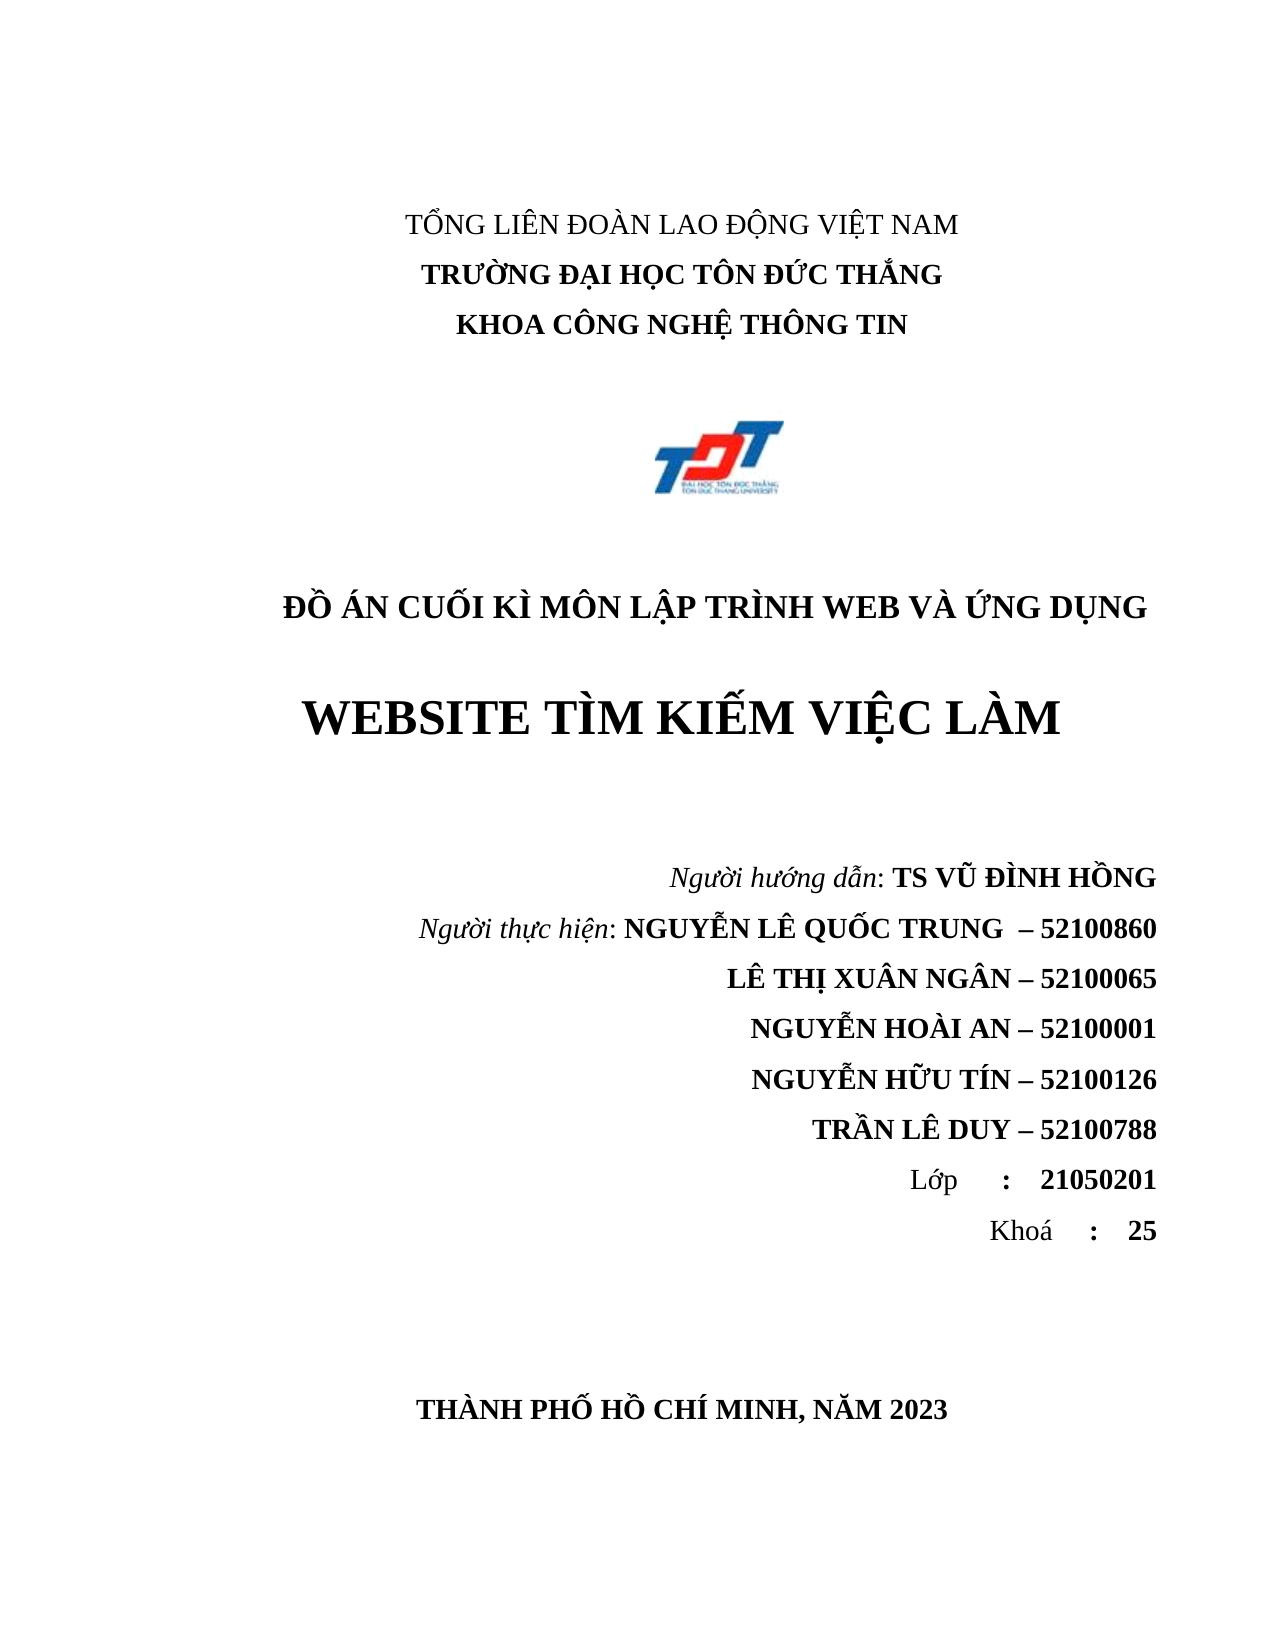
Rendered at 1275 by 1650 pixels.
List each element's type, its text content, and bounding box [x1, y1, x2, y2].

text ĐỒ ÁN CUỐI KÌ MÔN LẬP TRÌNH WEB VÀ ỨNG DỤNG [207, 587, 1157, 626]
text LÊ THỊ XUÂN NGÂN – 52100065 [207, 961, 1157, 995]
text KHOA CÔNG NGHỆ THÔNG TIN [207, 307, 1157, 341]
text NGUYỄN HOÀI AN – 52100001 [207, 1011, 1157, 1045]
text TRƯỜNG ĐẠI HỌC TÔN ĐỨC THẮNG [207, 257, 1157, 291]
text THÀNH PHỐ HỒ CHÍ MINH, NĂM 2023 [207, 1392, 1157, 1426]
text Lớp : 21050201 [207, 1162, 1157, 1196]
text NGUYỄN HỮU TÍN – 52100126 [207, 1062, 1157, 1095]
text Người thực hiện: NGUYỄN LÊ QUỐC TRUNG – 52100860 [207, 911, 1157, 944]
text TRẦN LÊ DUY – 52100788 [207, 1112, 1157, 1146]
text WEBSITE TÌM KIẾM VIỆC LÀM [207, 688, 1157, 746]
text TỔNG LIÊN ĐOÀN LAO ĐỘNG VIỆT [207, 207, 1157, 240]
text Khoá : 25 [207, 1213, 1157, 1246]
text Người hướng dẫn: TS VŨ ĐÌNH HỒNG [207, 861, 1157, 894]
picture [654, 400, 785, 523]
